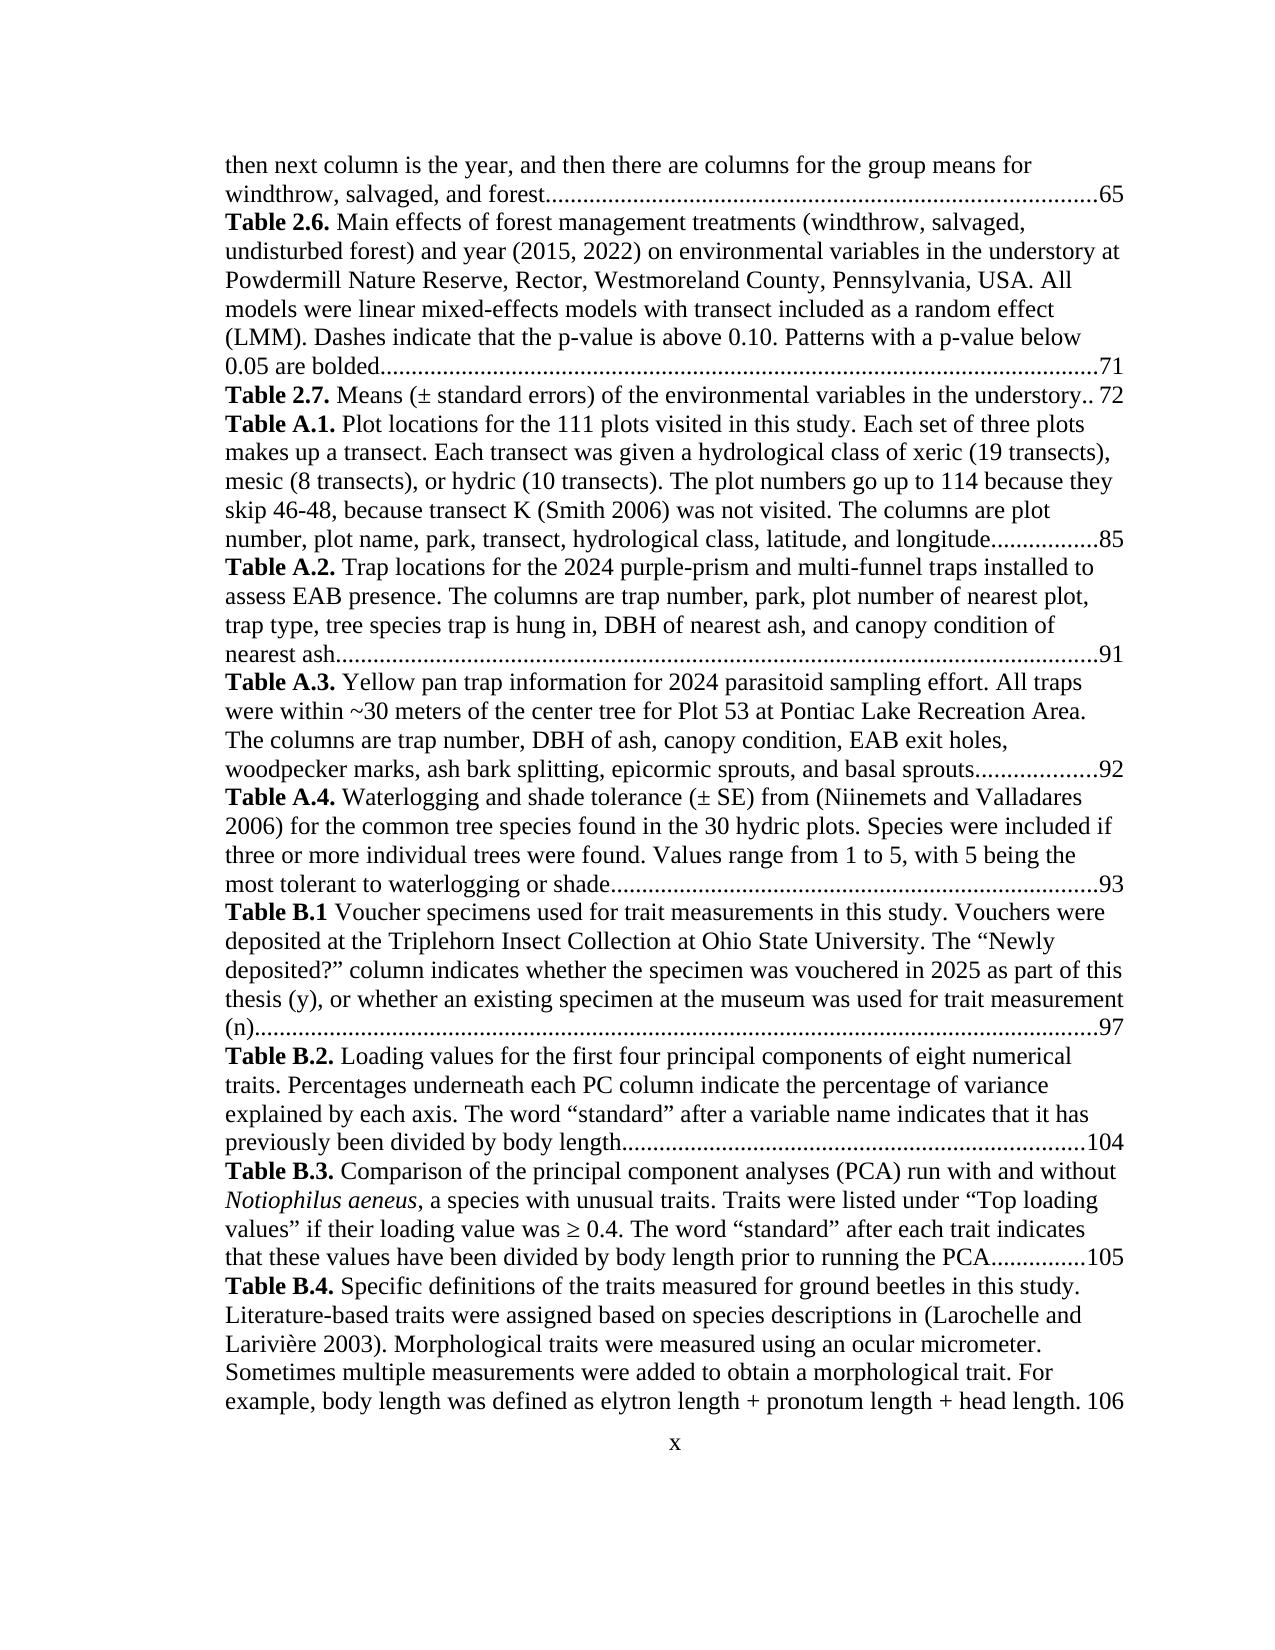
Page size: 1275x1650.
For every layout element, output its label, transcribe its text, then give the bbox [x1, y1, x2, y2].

text Table B.4. Specific definitions of the traits measured for ground beetles in this study. Literature-based traits were assigned based on species descriptions in (Larochelle and Larivière 2003). Morphological traits were measured using an ocular micrometer. Sometimes multiple measurements were added to obtain a morphological trait. For example, body length was defined as elytron length + pronotum length + head length. 106 [225, 1271, 1125, 1415]
text Table B.2. Loading values for the first four principal components of eight numerical traits. Percentages underneath each PC column indicate the percentage of variance explained by each axis. The word “standard” after a variable name indicates that it has previously been divided by body length. 104 [225, 1041, 1125, 1156]
text Table A.4. Waterlogging and shade tolerance (± SE) from (Niinemets and Valladares 2006) for the common tree species found in the 30 hydric plots. Species were included if three or more individual trees were found. Values range from 1 to 5, with 5 being the most tolerant to waterlogging or shade. 93 [225, 782, 1125, 897]
text Table A.2. Trap locations for the 2024 purple-prism and multi-funnel traps installed to assess EAB presence. The columns are trap number, park, plot number of nearest plot, trap type, tree species trap is hung in, DBH of nearest ash, and canopy condition of nearest ash. 91 [225, 552, 1125, 667]
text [225, 150, 1125, 207]
text Table 2.7. Means (± standard errors) of the environmental variables in the understory. 72 [225, 380, 1125, 409]
text Table B.1 Voucher specimens used for trait measurements in this study. Vouchers were deposited at the Triplehorn Insect Collection at Ohio State University. The “Newly deposited?” column indicates whether the specimen was vouchered in 2025 as part of this thesis (y), or whether an existing specimen at the museum was used for trait measurement (n). 97 [225, 897, 1125, 1041]
text Table A.1. Plot locations for the 111 plots visited in this study. Each set of three plots makes up a transect. Each transect was given a hydrological class of xeric (19 transects), mesic (8 transects), or hydric (10 transects). The plot numbers go up to 114 because they skip 46-48, because transect K (Smith 2006) was not visited. The columns are plot number, plot name, park, transect, hydrological class, latitude, and longitude. 85 [225, 409, 1125, 552]
text Table B.3. Comparison of the principal component analyses (PCA) run with and without Notiophilus aeneus, a species with unusual traits. Traits were listed under “Top loading values” if their loading value was ≥ 0.4. The word “standard” after each trait indicates that these values have been divided by body length prior to running the PCA. 105 [225, 1156, 1125, 1271]
text Table 2.6. Main effects of forest management treatments (windthrow, salvaged, undisturbed forest) and year (2015, 2022) on environmental variables in the understory at Powdermill Nature Reserve, Rector, Westmoreland County, Pennsylvania, USA. All models were linear mixed-effects models with transect included as a random effect (LMM). Dashes indicate that the p-value is above 0.10. Patterns with a p-value below 0.05 are bolded. 71 [225, 207, 1125, 380]
text Table A.3. Yellow pan trap information for 2024 parasitoid sampling effort. All traps were within ~30 meters of the center tree for Plot 53 at Pontiac Lake Recreation Area. The columns are trap number, DBH of ash, canopy condition, EAB exit holes, woodpecker marks, ash bark splitting, epicormic sprouts, and basal sprouts. 92 [225, 667, 1125, 782]
